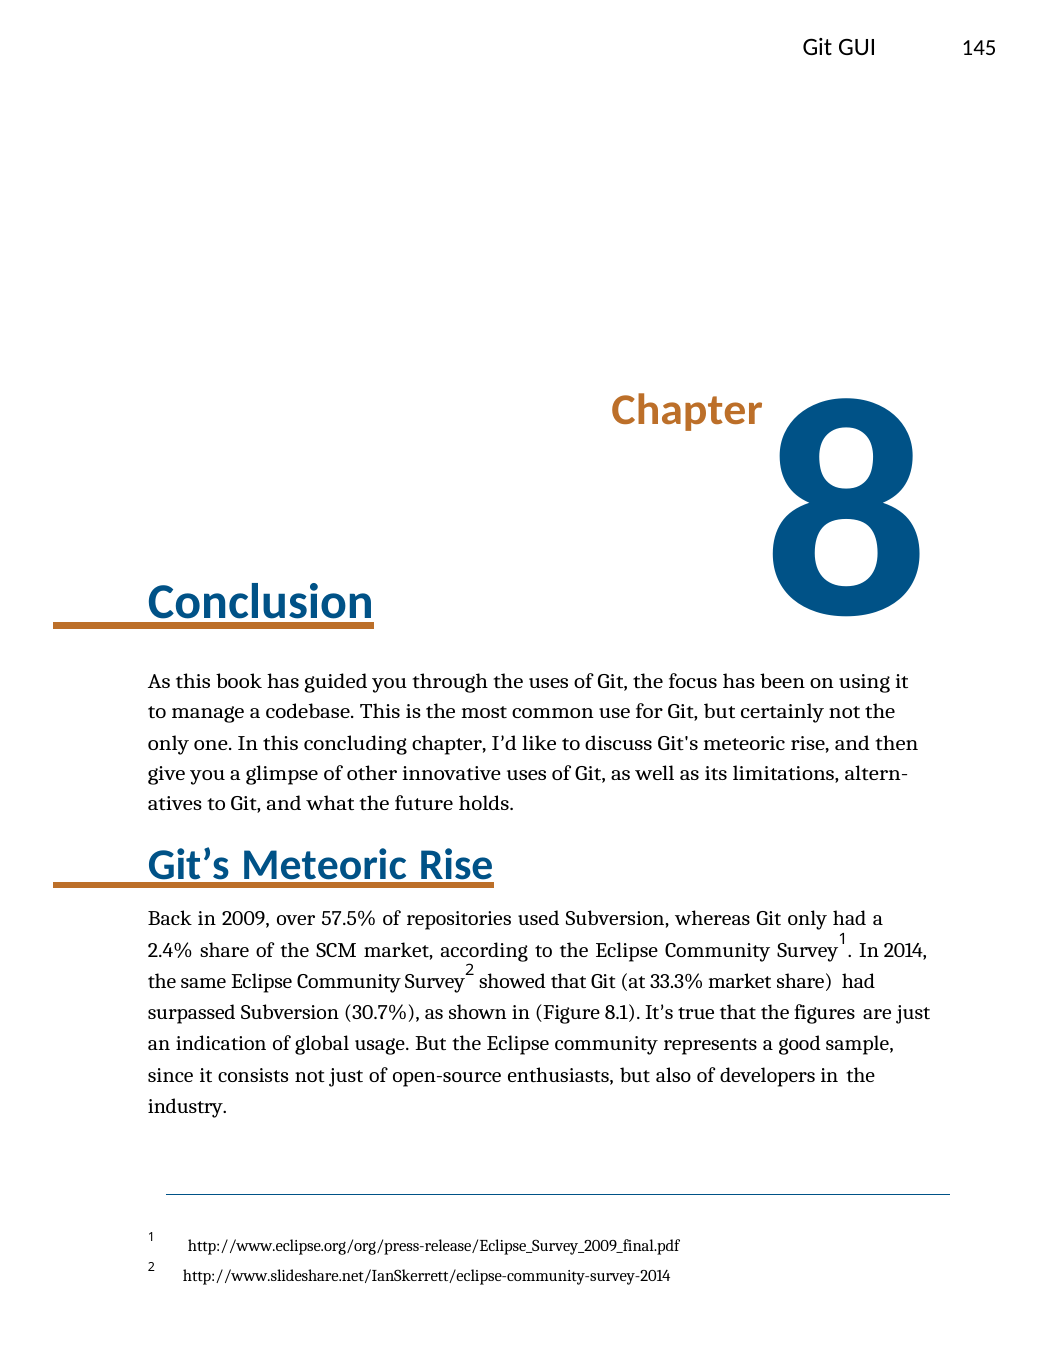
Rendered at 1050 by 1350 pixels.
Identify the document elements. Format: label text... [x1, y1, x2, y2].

text As this book has guided you through the uses of Git, the focus has been on using it to manage a codebase. This is the most common use for Git, but certainly not the only one. In this concluding chapter, I’d like to discuss Git's meteoric rise, and then give you a glimpse of other innovative uses of Git, as well as its limitations, altern- atives to Git, and what the future holds. [148, 669, 932, 816]
text 1 http://www.eclipse.org/org/press-release/Eclipse_Survey_2009_final.pdf [148, 1228, 944, 1256]
text Back in 2009, over 57.5% of repositories used Subversion, whereas Git only had a 2.4% share of the SCM market, according to the Eclipse Community Survey1. In 2014, the same Eclipse Community Survey2 showed that Git (at 33.3% market share) had surpassed Subversion (30.7%), as shown in (Figure 8.1). It’s true that the figures are just an indication of global usage. But the Eclipse community represents a good sample, since it consists not just of open-source enthusiasts, but also of developers in the industry. [148, 901, 932, 1119]
text 2 http://www.slideshare.net/IanSkerrett/eclipse-community-survey-2014 [148, 1258, 944, 1286]
text Chapter8 [611, 151, 944, 493]
text Git’s Meteoric Rise [53, 837, 944, 891]
text Conclusion [53, 570, 944, 631]
